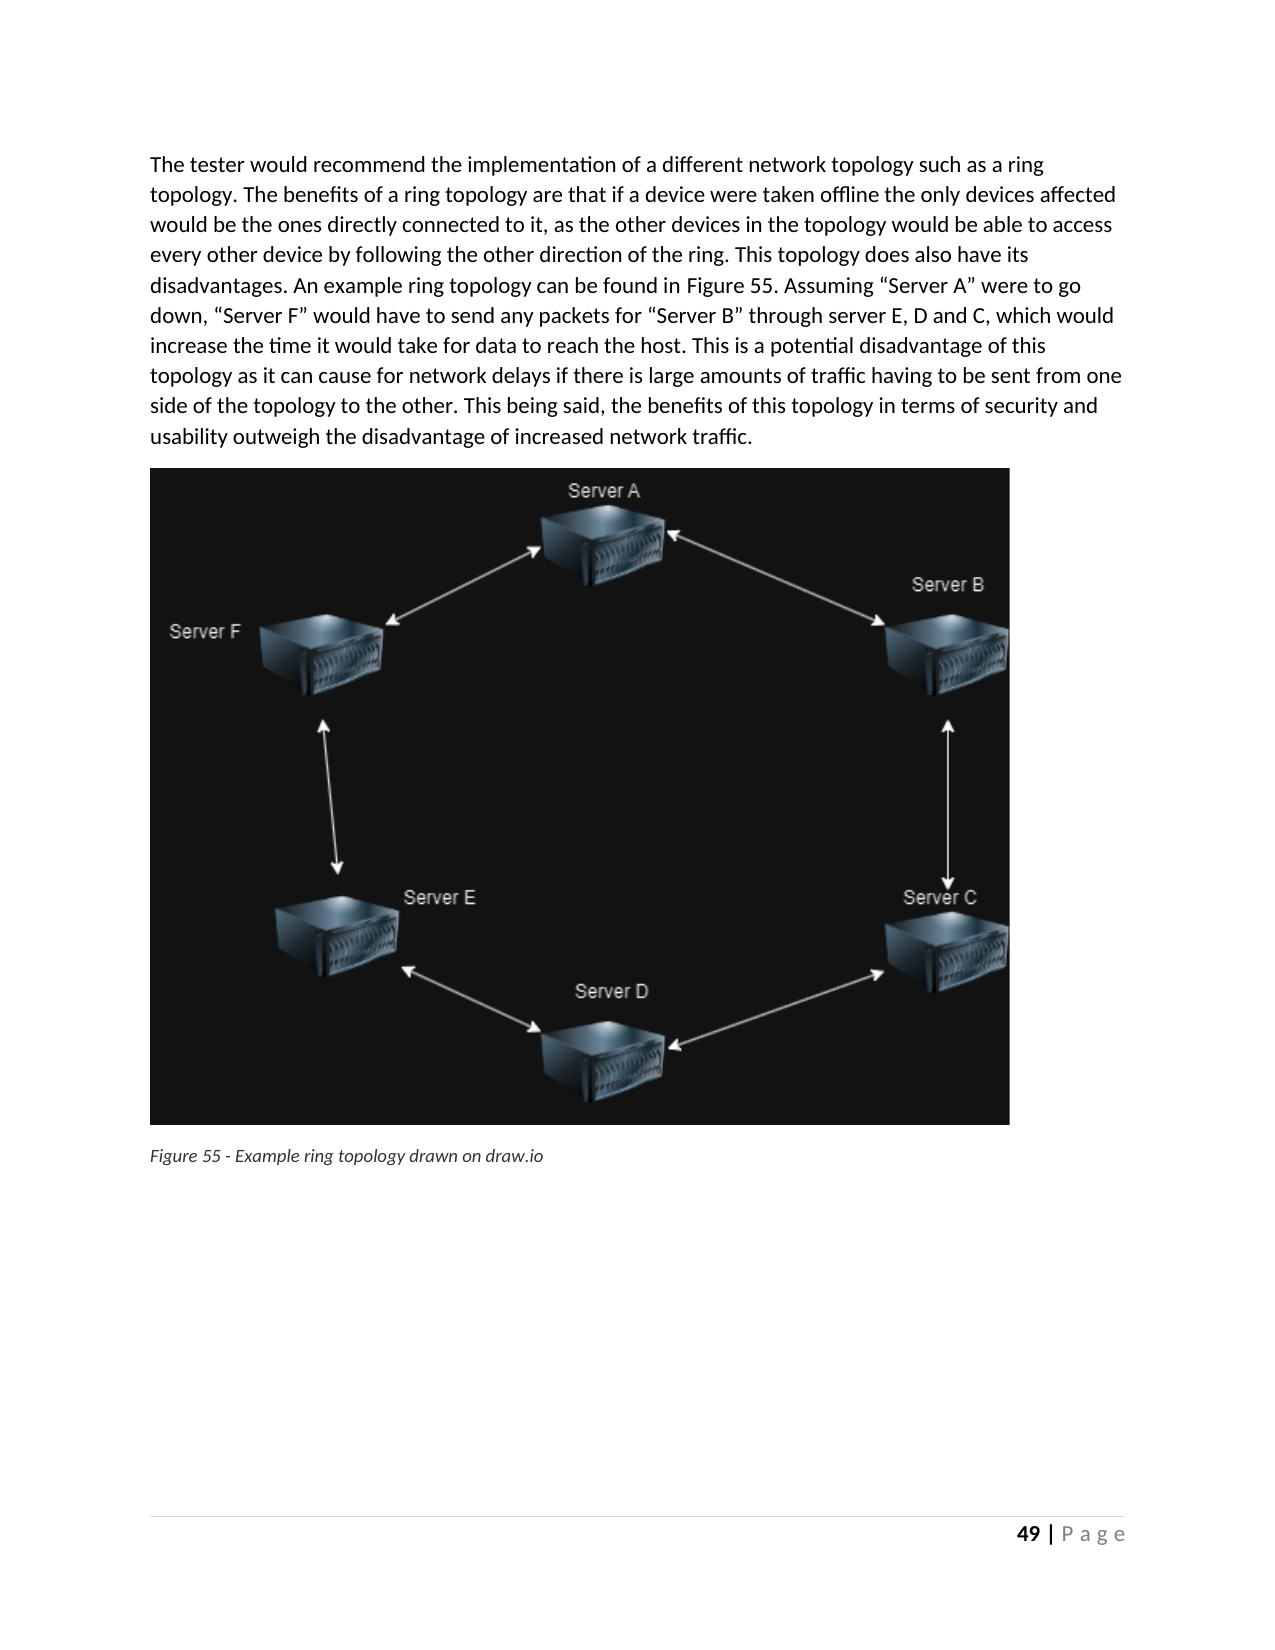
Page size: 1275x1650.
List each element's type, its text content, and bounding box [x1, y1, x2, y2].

picture [150, 468, 1010, 1125]
text Figure 55 - Example ring topology drawn on draw.io [150, 1144, 1125, 1167]
text The tester would recommend the implementation of a different network topology such as a ring topology. The benefits of a ring topology are that if a device were taken offline the only devices affected would be the ones directly connected to it, as the other devices in the topology would be able to access every other device by following the other direction of the ring. This topology does also have its disadvantages. An example ring topology can be found in Figure 54. Assuming “Server A” were to go down, “Server F” would have to send any packets for “Server B” through server E, D and C, which would increase the time it would take for data to reach the host. This is a potential disadvantage of this topology as it can cause for network delays if there is large amounts of traffic having to be sent from one side of the topology to the other. This being said, the benefits of this topology in terms of security and usability outweigh the disadvantage of increased network traffic. [150, 150, 1125, 450]
